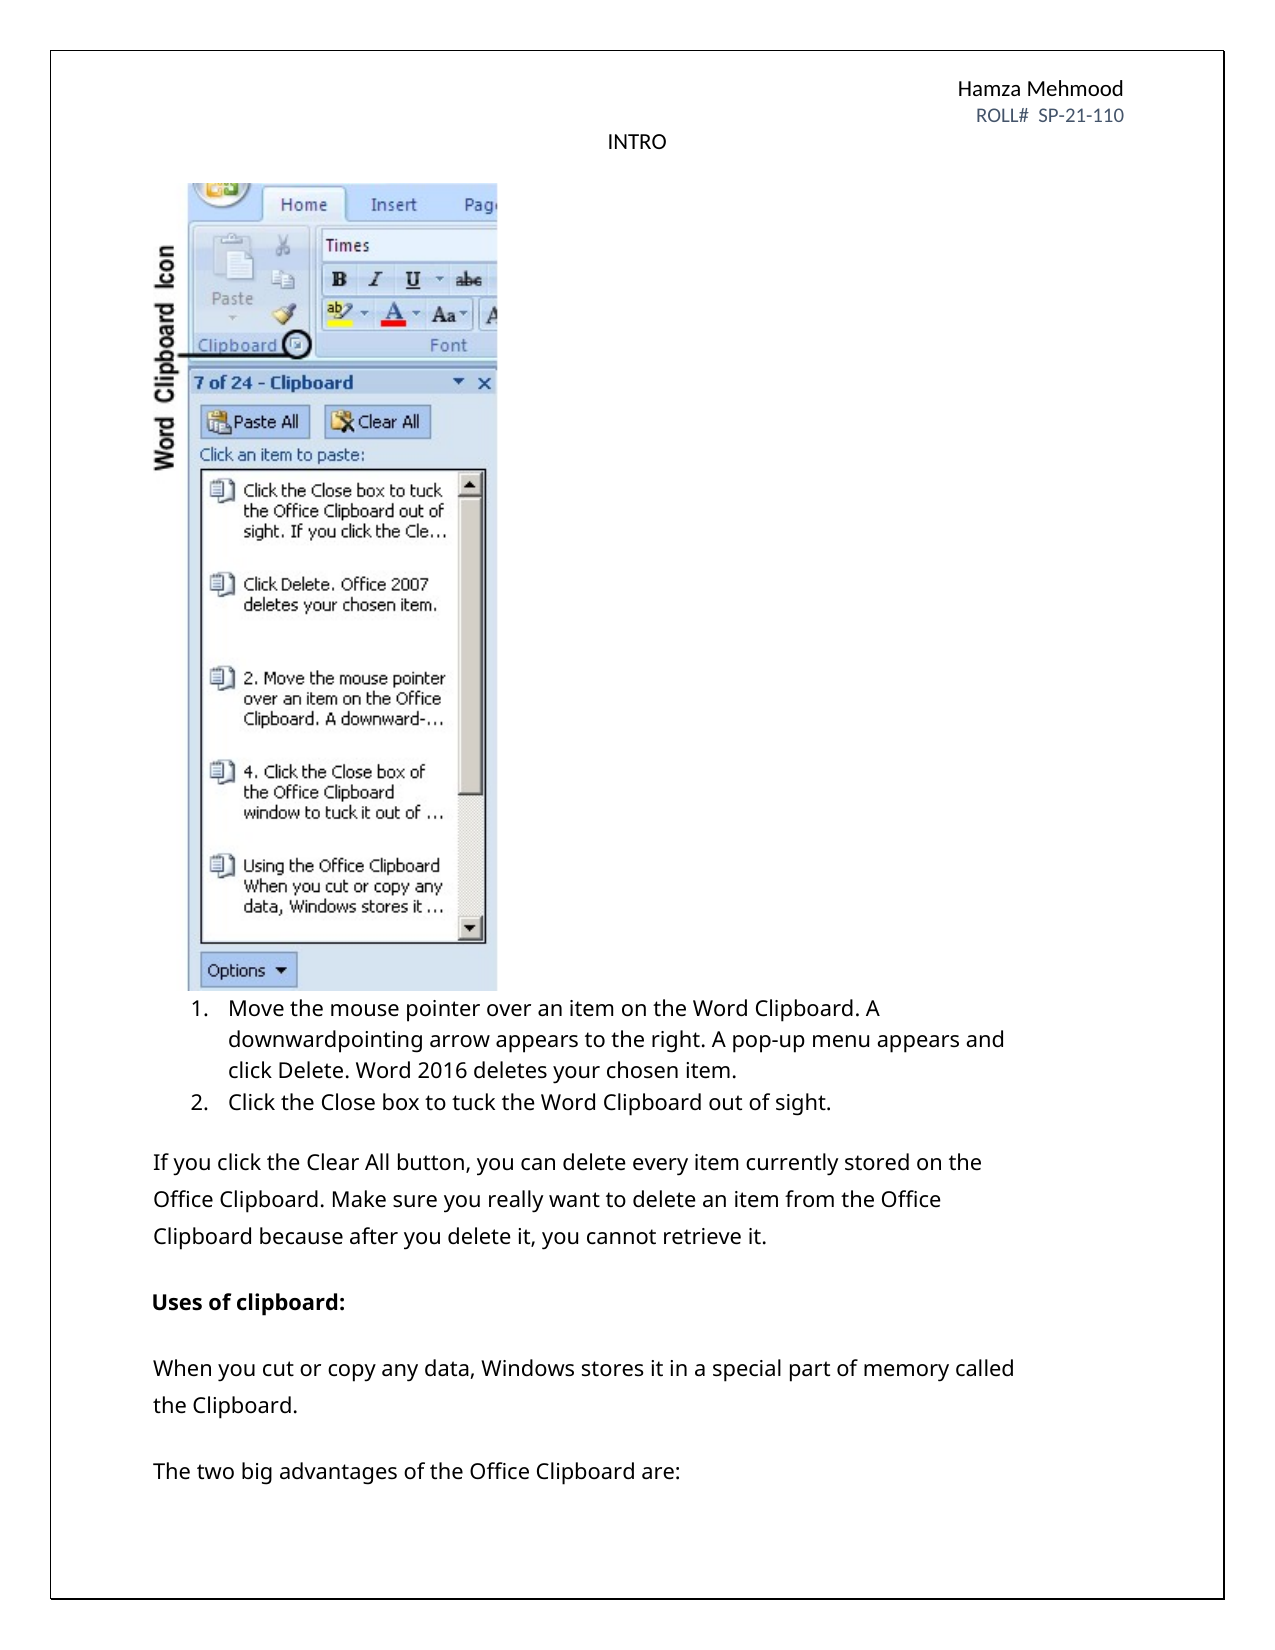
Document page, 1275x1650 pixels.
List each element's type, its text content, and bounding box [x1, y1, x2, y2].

text The two big advantages of the Office Clipboard are: [153, 1456, 1034, 1486]
text When you cut or copy any data, Windows stores it in a special part of memory called the Clipboard. [153, 1353, 1034, 1420]
list Click the Close box to tuck the Word Clipboard out of sight. [190, 1087, 1034, 1117]
list Move the mouse pointer over an item on the Word Clipboard. A downwardpointing arrow appears to the right. A pop-up menu appears and click Delete. Word 2016 deletes your chosen item. [190, 993, 1034, 1084]
text If you click the Clear All button, you can delete every item currently stored on the Office Clipboard. Make sure you really want to delete an item from the Office Clipboard because after you delete it, you cannot retrieve it. [153, 1147, 1034, 1251]
text Uses of clipboard: [151, 1287, 1124, 1317]
picture [152, 183, 499, 991]
